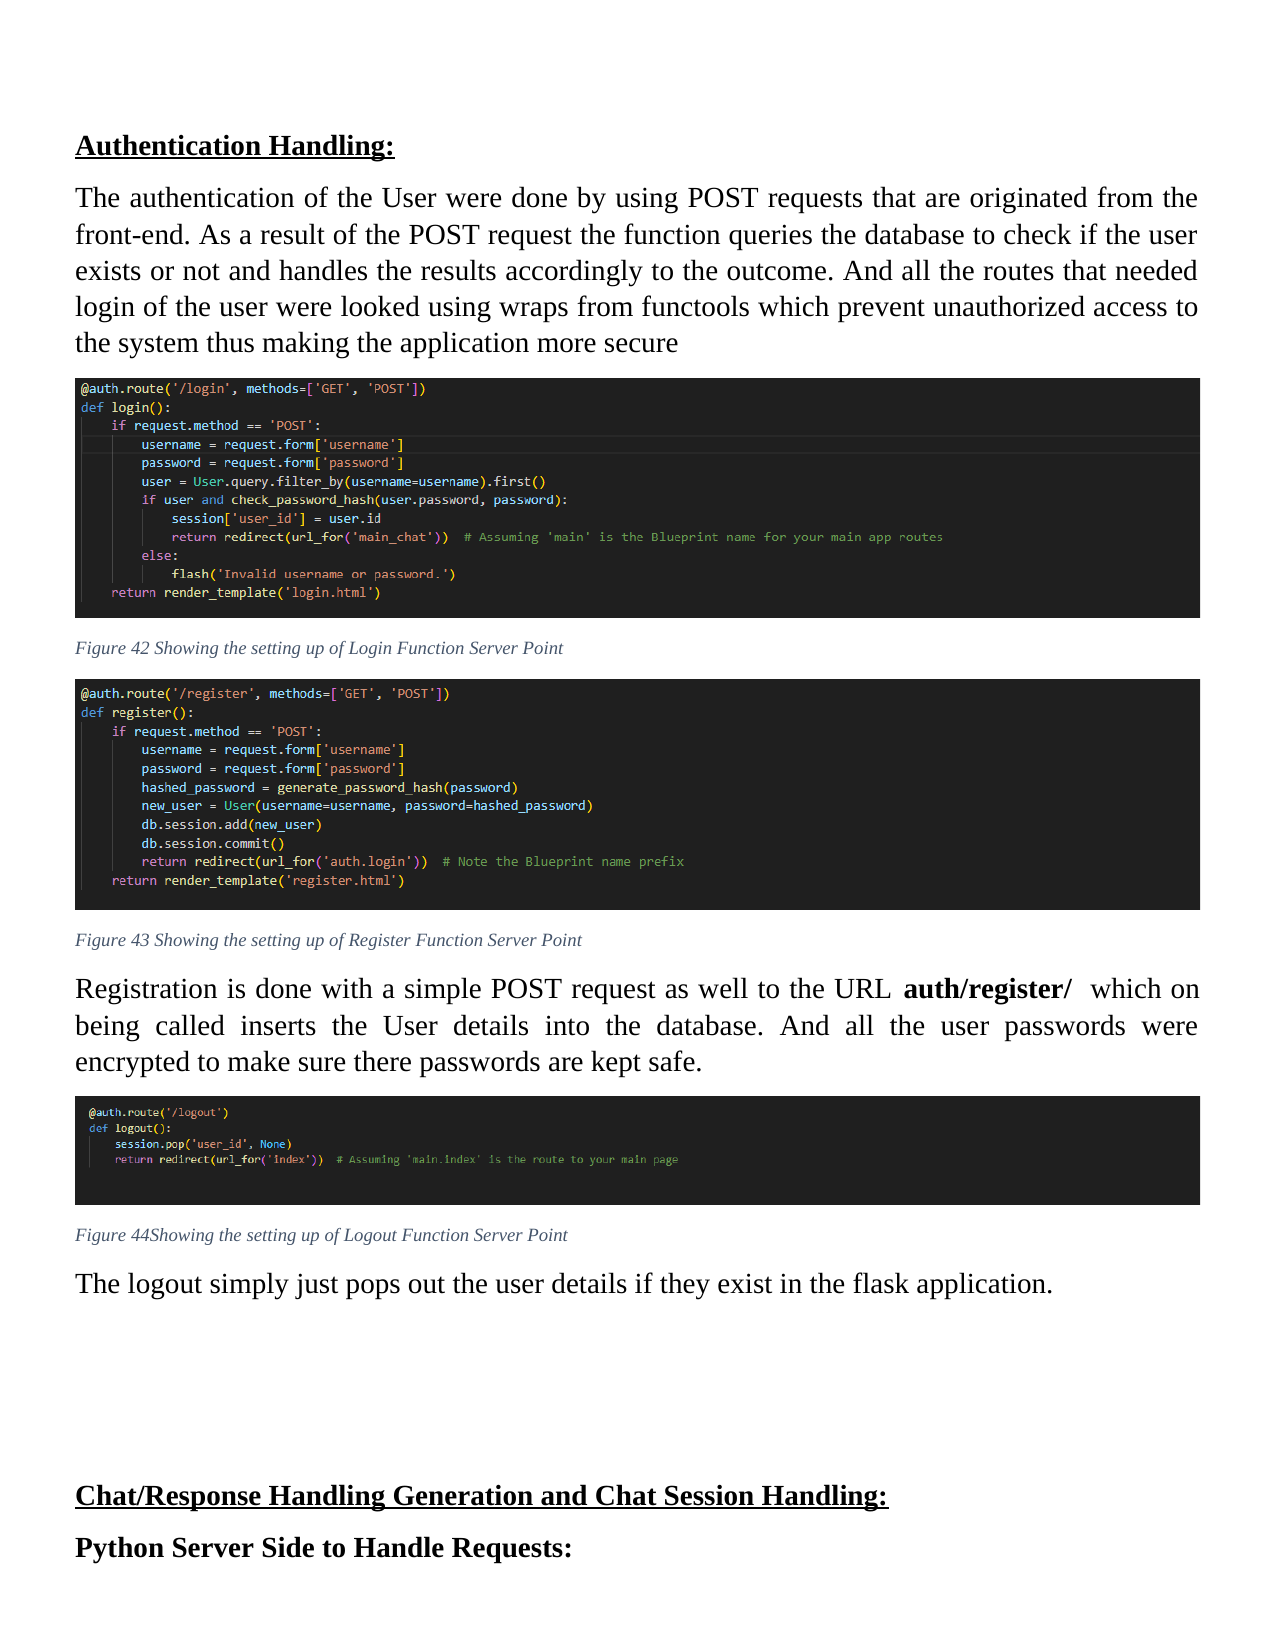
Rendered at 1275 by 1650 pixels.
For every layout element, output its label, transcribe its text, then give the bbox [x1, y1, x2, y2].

text Registration is done with a simple POST request as well to the URL auth/register/ which on being called inserts the User details into the database. And all the user passwords were encrypted to make sure there passwords are kept safe. [75, 972, 1200, 1077]
text The authentication of the User were done by using POST requests that are originated from the front-end. As a result of the POST request the function queries the database to check if the user exists or not and handles the results accordingly to the outcome. And all the routes that needed login of the user were looked using wraps from functools which prevent unauthorized access to the system thus making the application more secure [75, 181, 1200, 359]
picture [75, 1096, 1200, 1205]
text Figure 43 Showing the setting up of Register Function Server Point [75, 929, 1200, 951]
text The logout simply just pops out the user details if they exist in the flask application. [75, 1267, 1200, 1300]
text Chat/Response Handling Generation and Chat Session Handling: [75, 1478, 1200, 1511]
text Python Server Side to Handle Requests: [75, 1531, 1200, 1564]
text Authentication Handling: [75, 128, 1200, 161]
picture [75, 679, 1200, 910]
text Figure 44Showing the setting up of Logout Function Server Point [75, 1224, 1200, 1246]
text Figure 42 Showing the setting up of Login Function Server Point [75, 637, 1200, 659]
picture [75, 378, 1200, 618]
